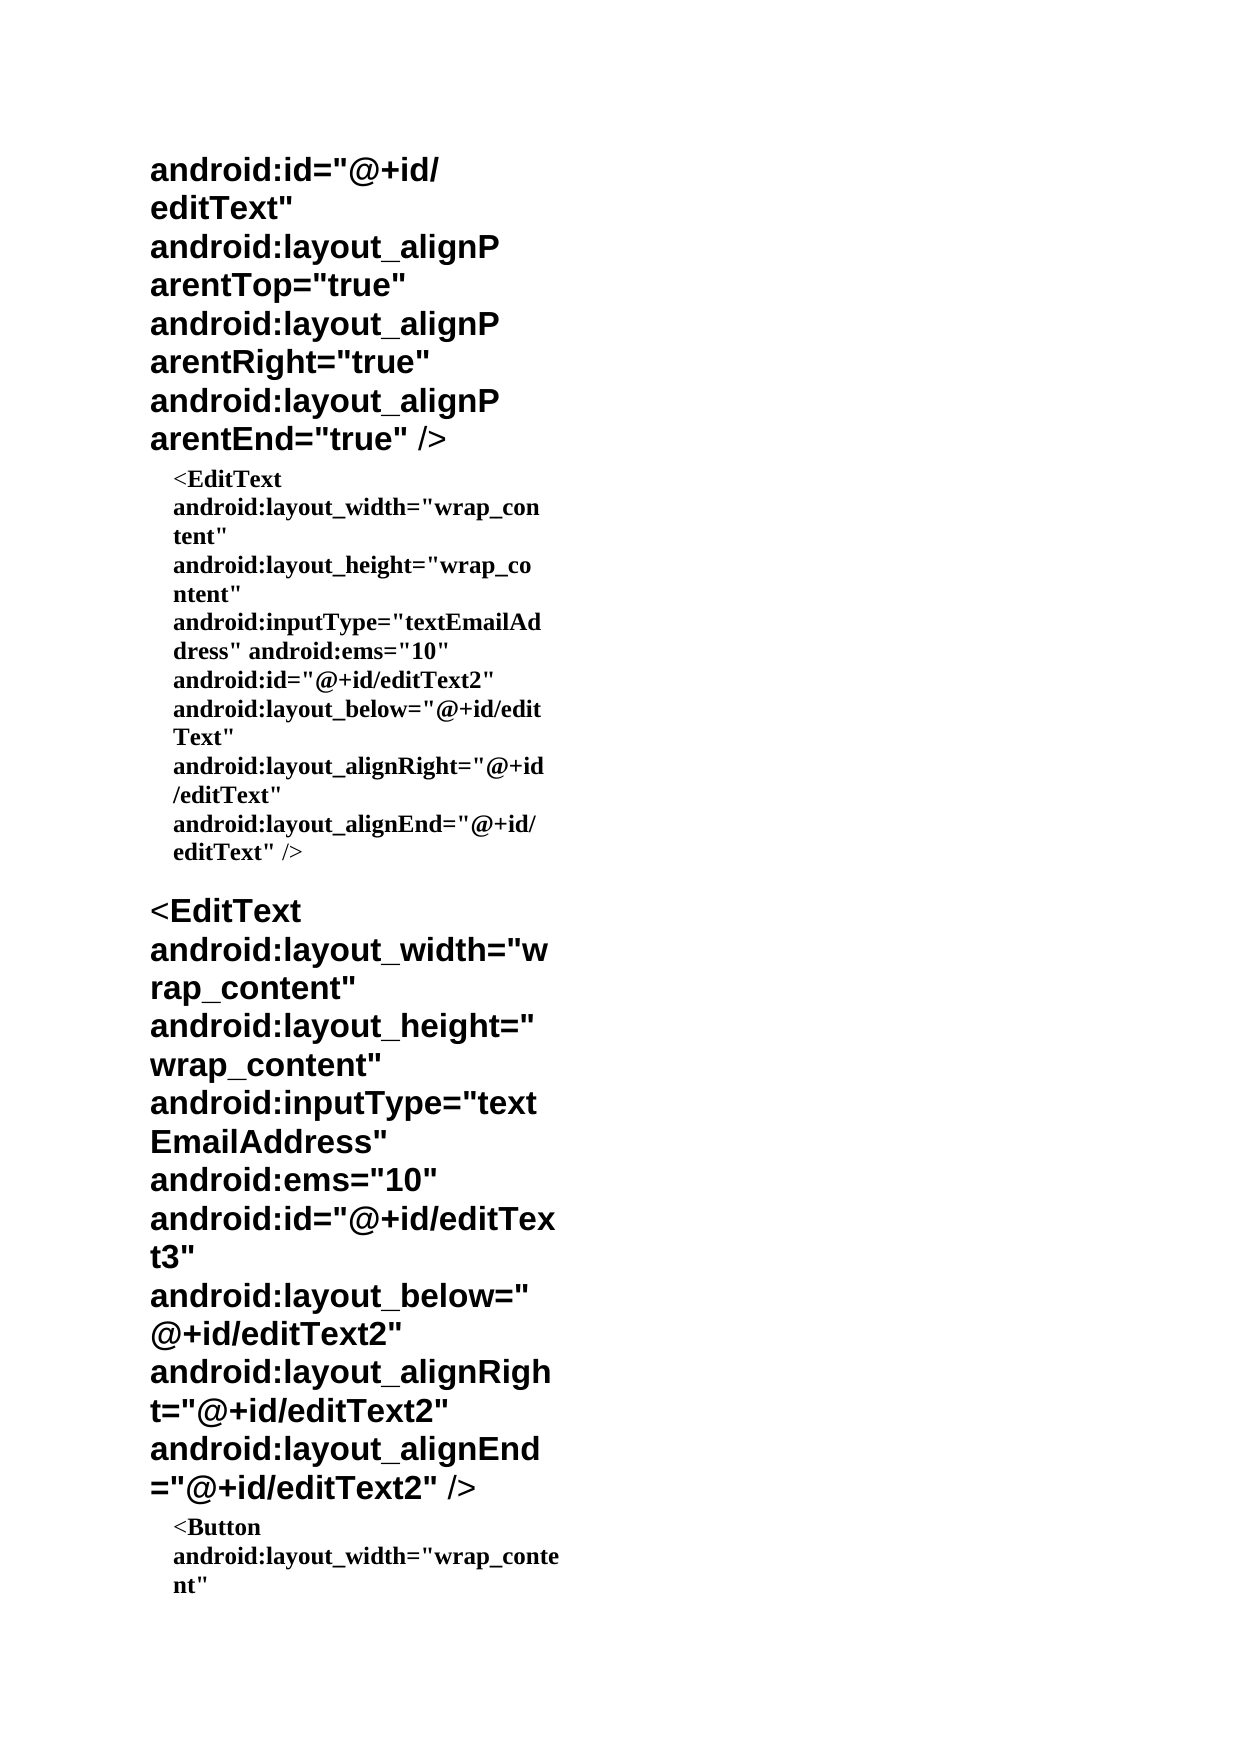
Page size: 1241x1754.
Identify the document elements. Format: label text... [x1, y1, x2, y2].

subtitle android:id="@+id/editText" android:layout_alignParentTop="true" android:layout_alignParentRight="true" android:layout_alignParentEnd="true" /> [150, 150, 507, 457]
subtitle <EditText android:layout_width="wrap_content" android:layout_height="wrap_content" android:inputType="textEmailAddress" android:ems="10" android:id="@+id/editText3" android:layout_below="@+id/editText2" android:layout_alignRight="@+id/editText2" android:layout_alignEnd="@+id/editText2" /> [150, 891, 557, 1506]
text <EditText android:layout_width="wrap_content" android:layout_height="wrap_content" android:inputType="textEmailAddress" android:ems="10" android:id="@+id/editText2" android:layout_below="@+id/editText" android:layout_alignRight="@+id/editText" android:layout_alignEnd="@+id/editText" /> [173, 464, 544, 866]
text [173, 1512, 565, 1599]
